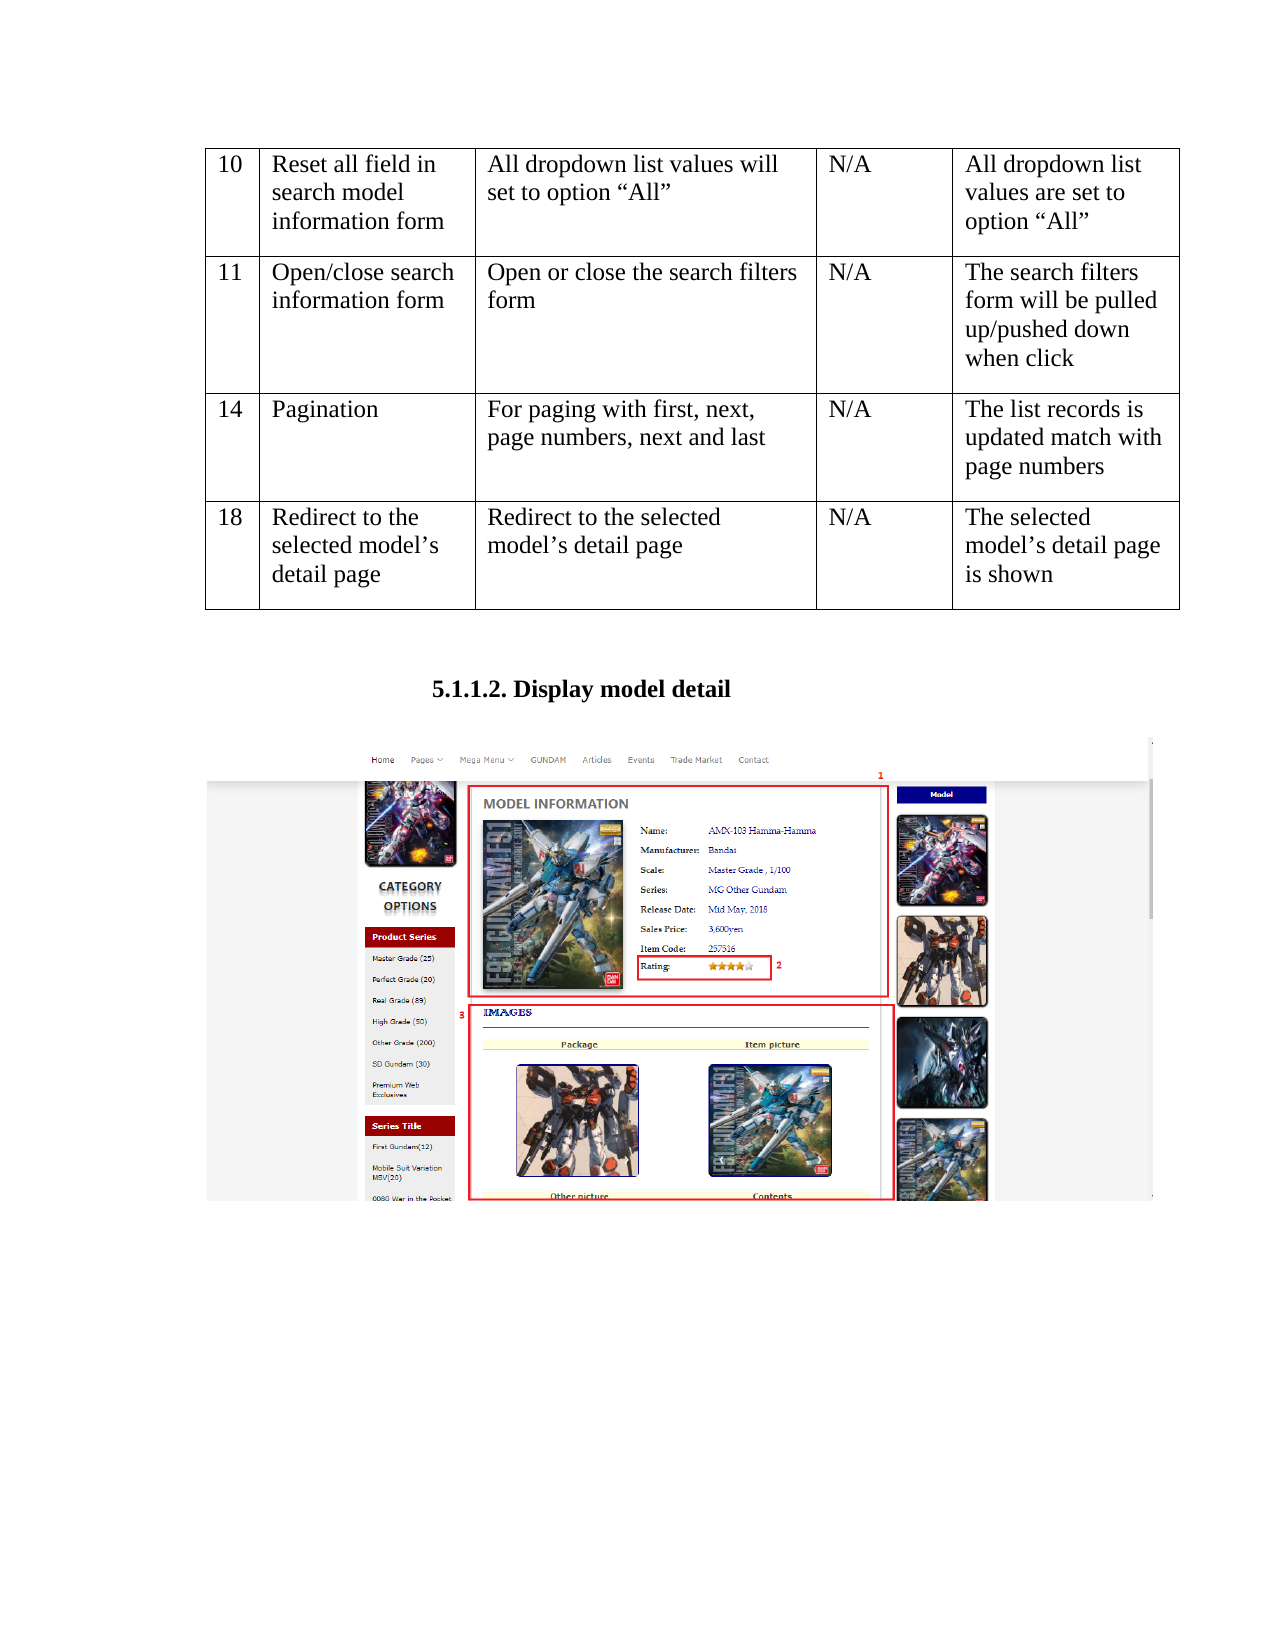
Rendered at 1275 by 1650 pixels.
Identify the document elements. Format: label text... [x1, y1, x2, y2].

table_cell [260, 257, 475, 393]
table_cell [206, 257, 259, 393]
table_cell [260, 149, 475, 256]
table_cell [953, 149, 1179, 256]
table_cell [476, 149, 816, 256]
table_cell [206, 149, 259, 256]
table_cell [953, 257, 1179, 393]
text 5.1.1.2. Display model detail [207, 674, 1157, 703]
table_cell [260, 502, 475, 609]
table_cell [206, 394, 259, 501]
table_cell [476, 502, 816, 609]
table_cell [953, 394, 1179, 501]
picture [206, 737, 1157, 1201]
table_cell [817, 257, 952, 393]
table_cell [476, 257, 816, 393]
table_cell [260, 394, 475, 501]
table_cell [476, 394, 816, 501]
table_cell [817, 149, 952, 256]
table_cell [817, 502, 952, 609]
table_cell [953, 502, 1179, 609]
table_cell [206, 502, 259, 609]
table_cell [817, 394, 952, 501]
